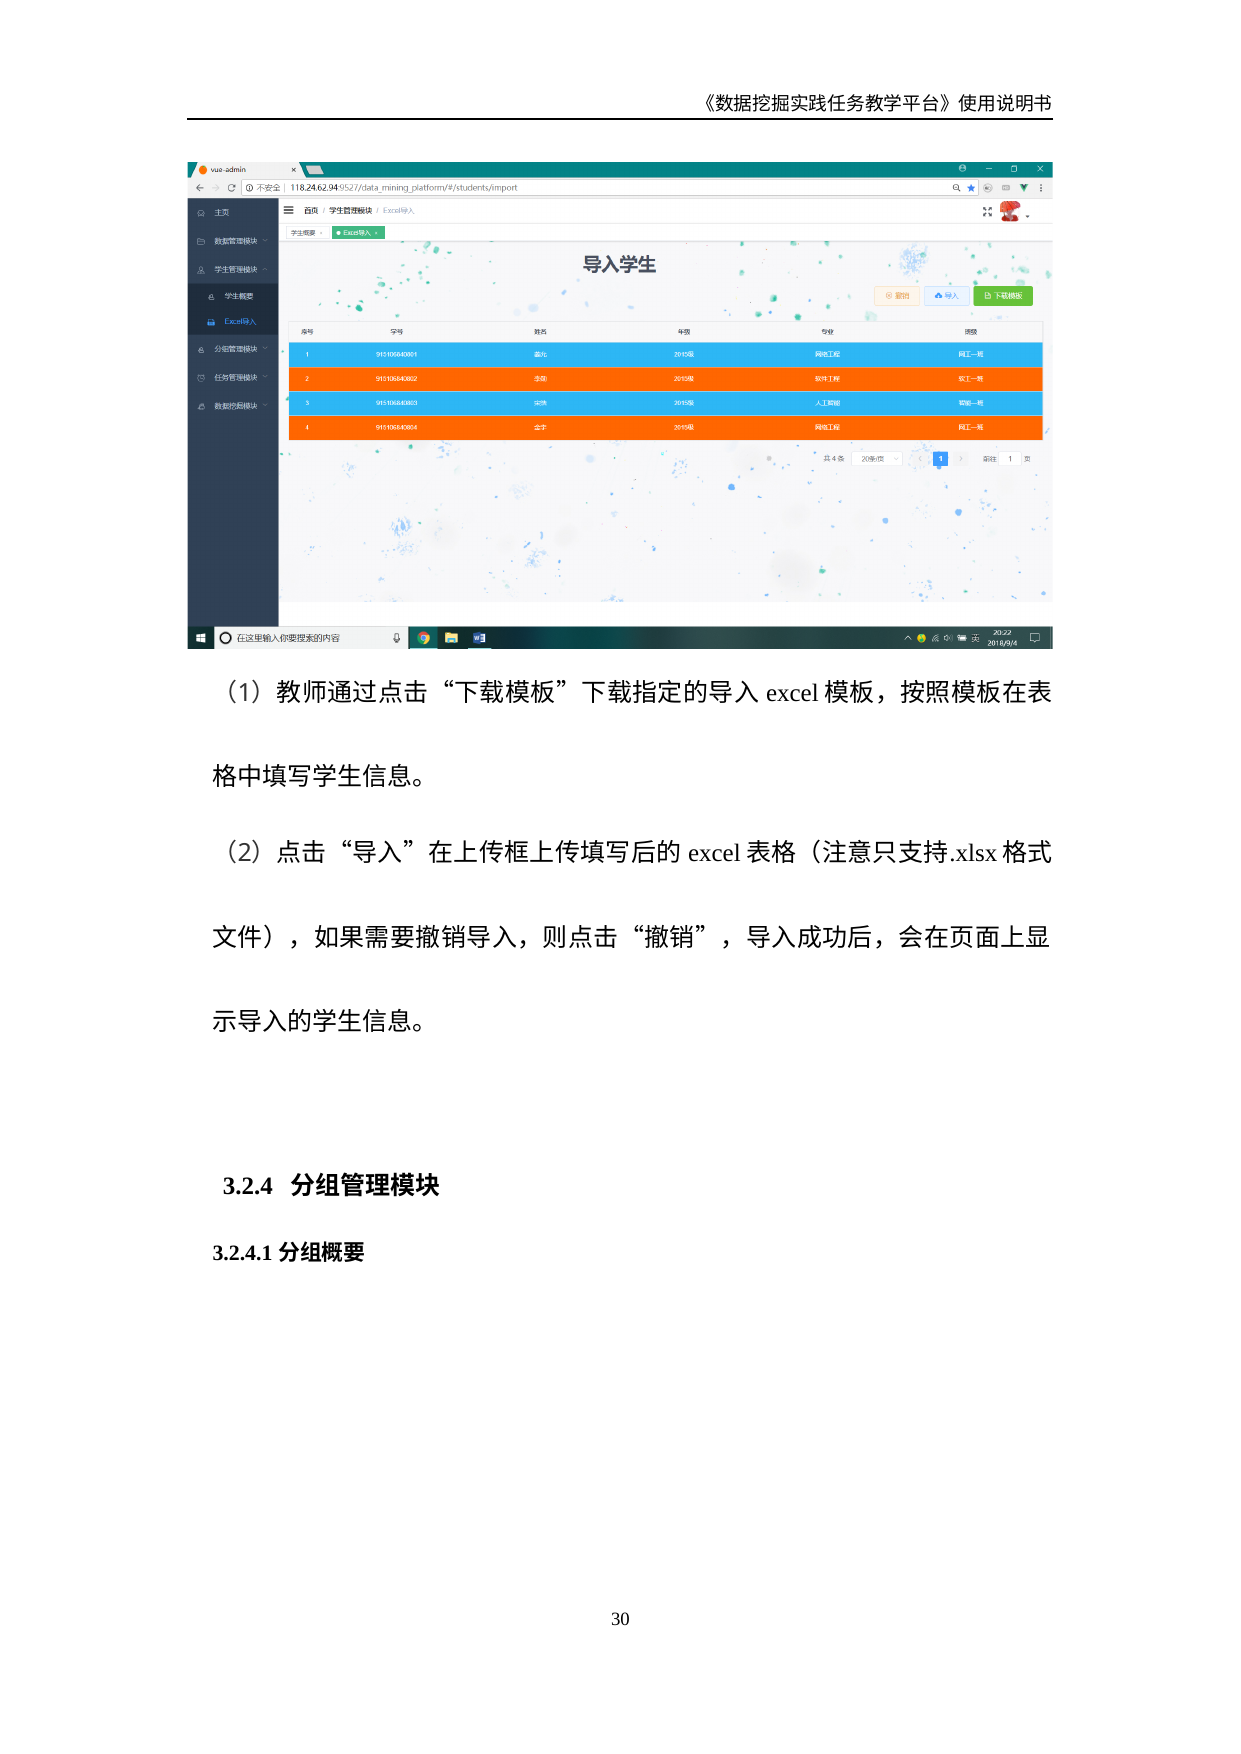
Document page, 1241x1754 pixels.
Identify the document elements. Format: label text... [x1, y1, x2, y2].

subtitle 分组管理模块 [223, 1151, 1053, 1216]
list 教师通过点击“下载模板”下载指定的导入excel模板，按照模板在表格中填写学生信息。 [212, 658, 1053, 807]
list 点击“导入”在上传框上传填写后的excel表格（注意只支持.xlsx格式文件），如果需要撤销导入，则点击“撤销”，导入成功后，会在页面上显示导入的学生信息。 [212, 818, 1053, 1052]
subtitle 3.2.4.1 分组概要 [212, 1234, 1053, 1266]
picture [187, 162, 1053, 649]
